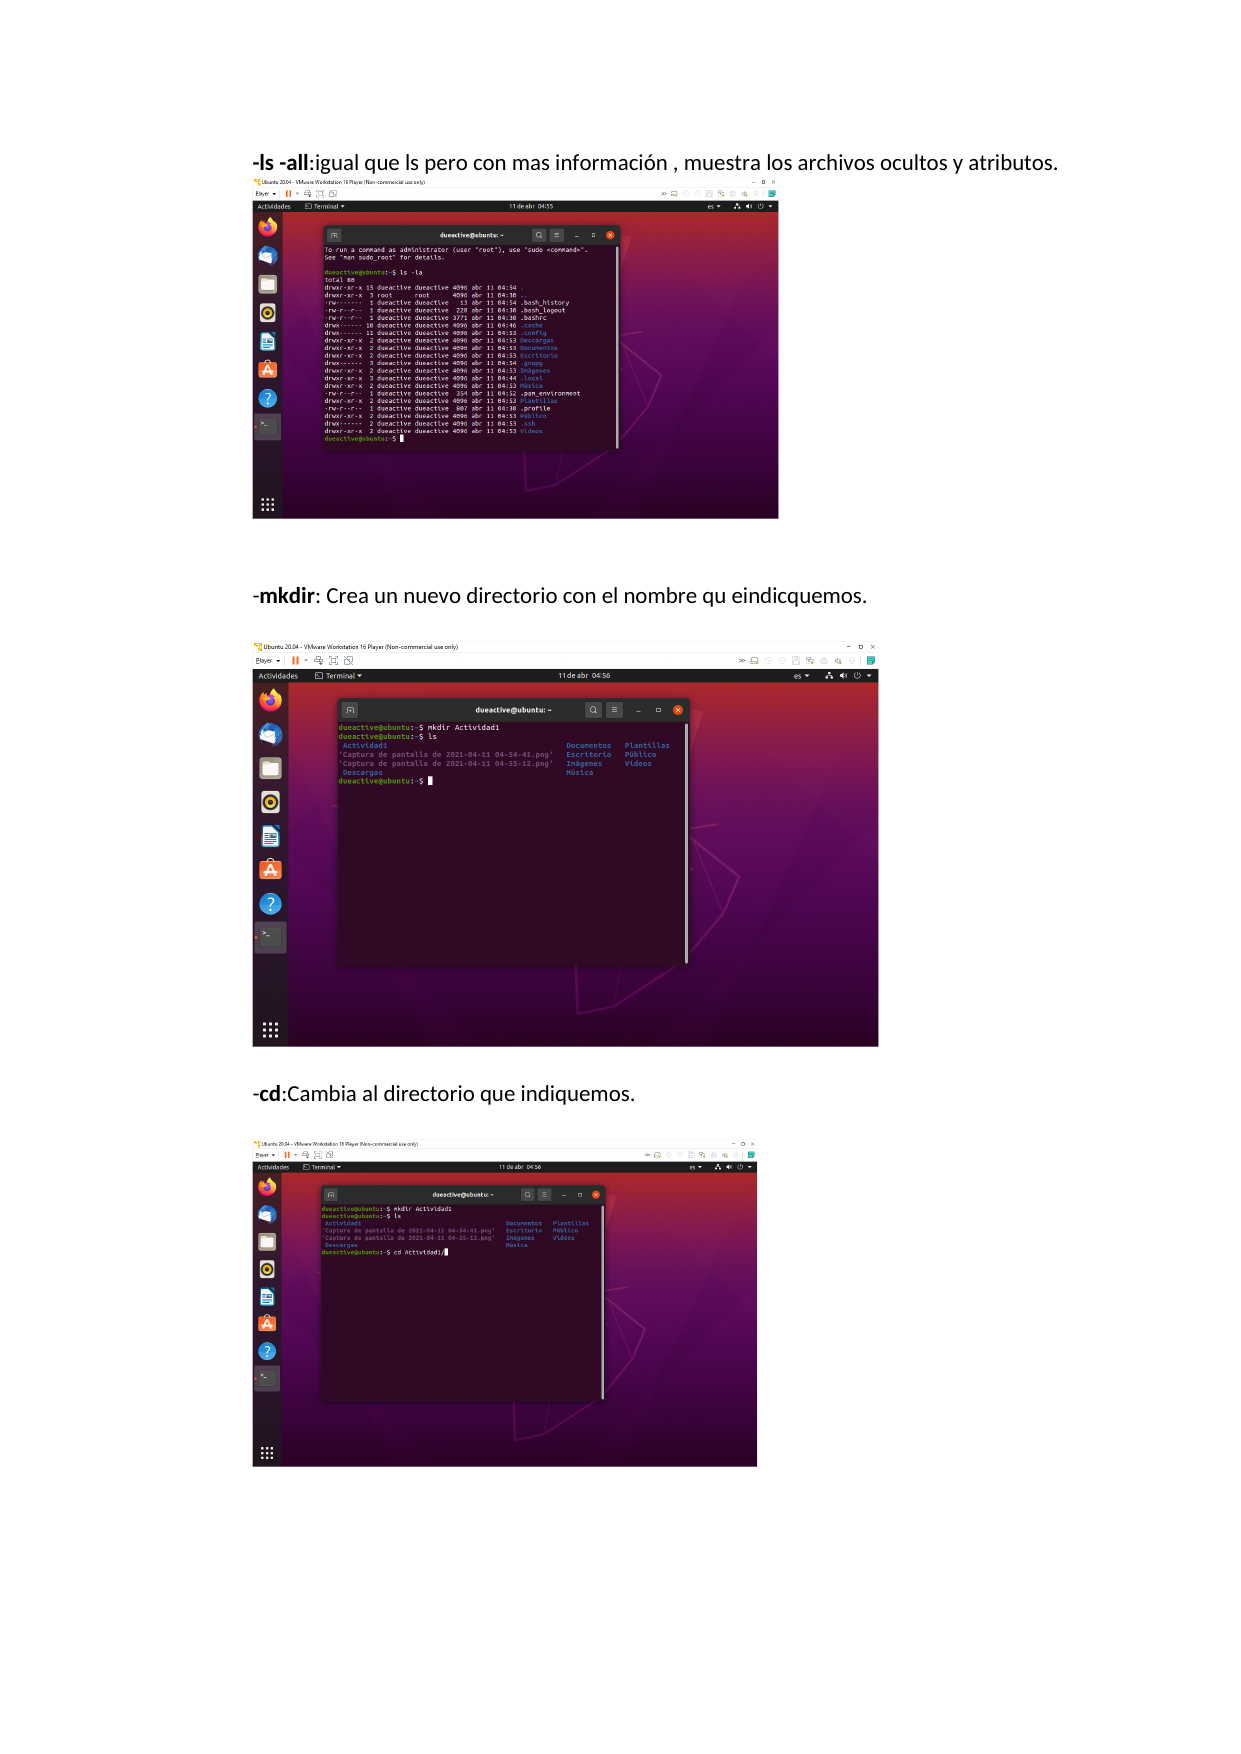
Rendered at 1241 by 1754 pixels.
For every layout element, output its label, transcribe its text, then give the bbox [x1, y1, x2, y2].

picture [252, 177, 779, 519]
list -ls -all:igual que ls pero con mas información , muestra los archivos ocultos y atributos. [252, 148, 1063, 176]
list -mkdir: Crea un nuevo directorio con el nombre qu eindicquemos. [252, 581, 1063, 609]
picture [252, 641, 879, 1047]
list -cd:Cambia al directorio que indiquemos. [252, 1079, 1063, 1107]
picture [252, 1139, 758, 1467]
